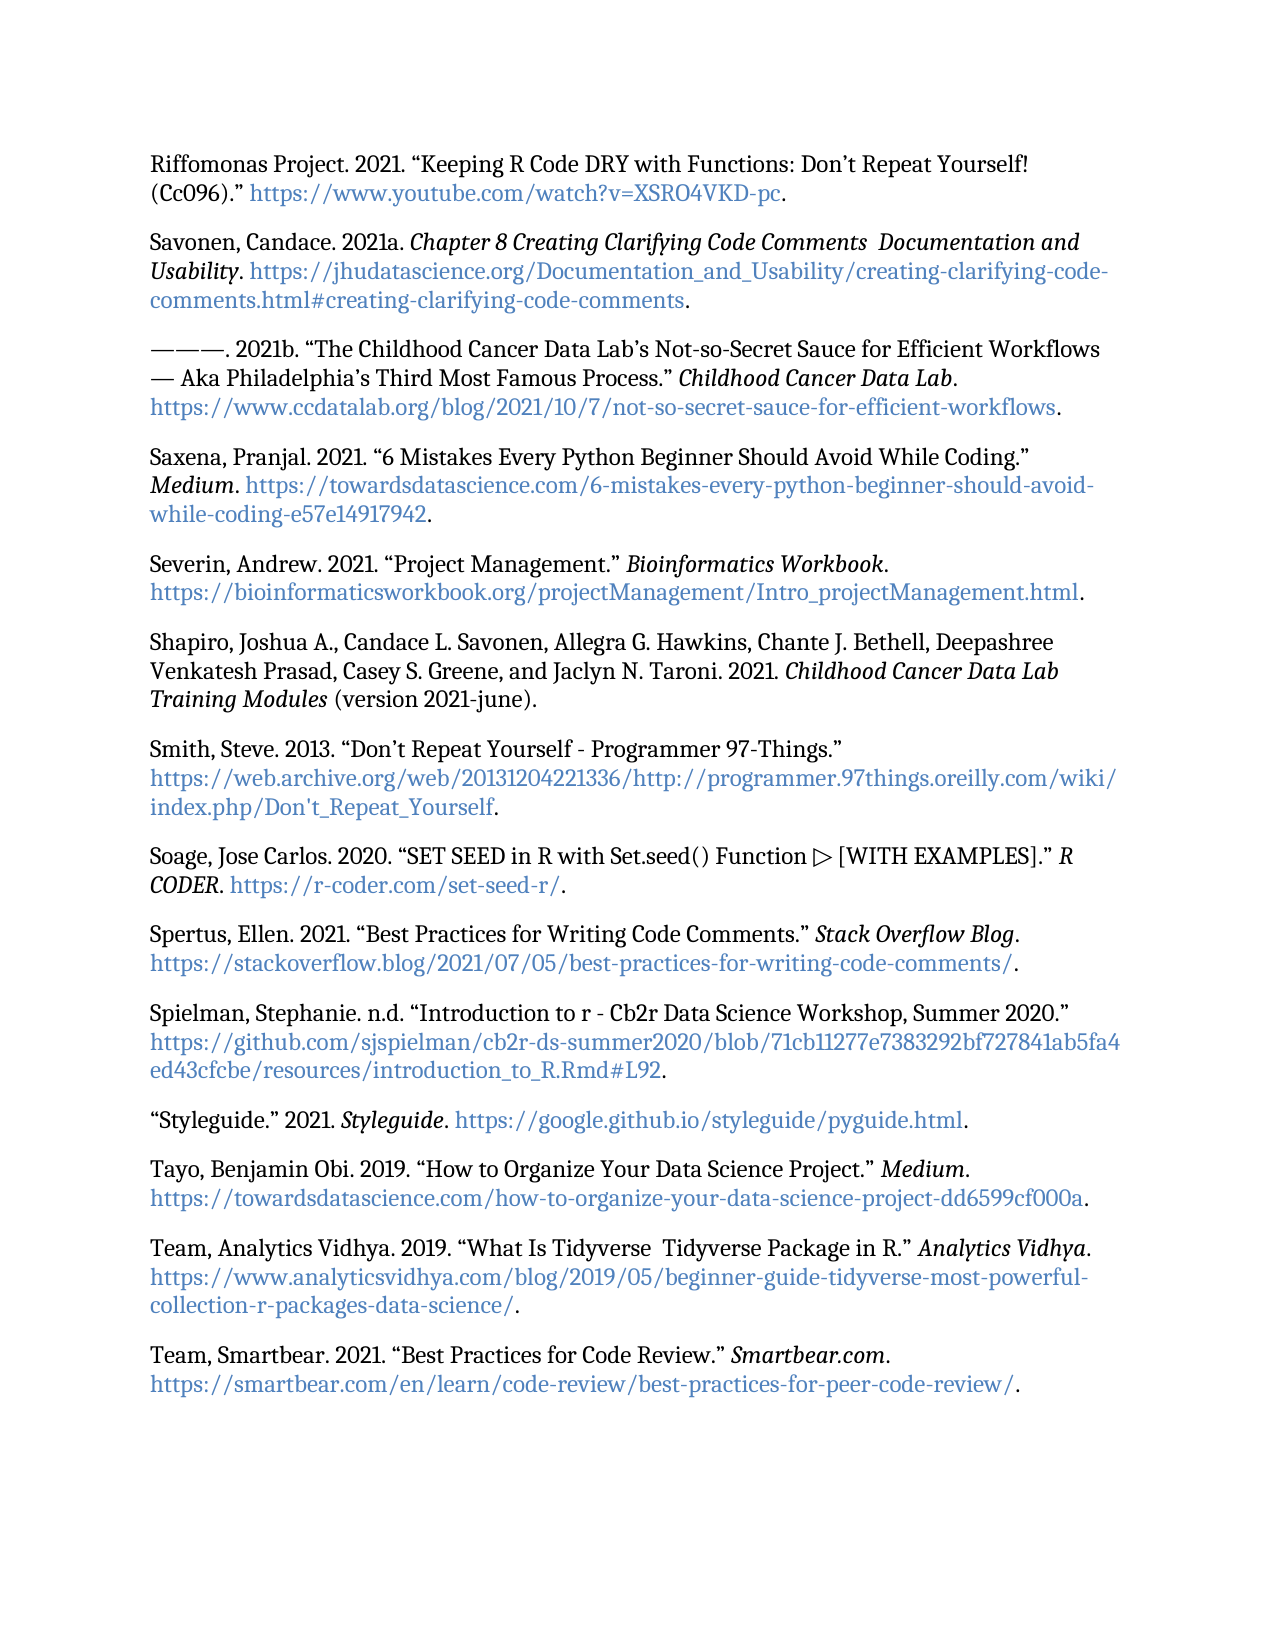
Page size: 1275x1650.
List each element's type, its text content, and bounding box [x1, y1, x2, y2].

text Team, Analytics Vidhya. 2019. “What Is Tidyverse Tidyverse Package in R.” Analytics Vidhya. https://www.analyticsvidhya.com/blog/2019/05/beginner-guide-tidyverse-most-powerful-collection-r-packages-data-science/. [150, 1234, 1125, 1320]
text “Styleguide.” 2021. Styleguide. https://google.github.io/styleguide/pyguide.html. [150, 1106, 1125, 1134]
text Savonen, Candace. 2021a. Chapter 8 Creating Clarifying Code Comments Documentation and Usability. https://jhudatascience.org/Documentation_and_Usability/creating-clarifying-code-comments.html#creating-clarifying-code-comments. [150, 228, 1125, 314]
text Team, Smartbear. 2021. “Best Practices for Code Review.” Smartbear.com. https://smartbear.com/en/learn/code-review/best-practices-for-peer-code-review/. [150, 1341, 1125, 1398]
text Severin, Andrew. 2021. “Project Management.” Bioinformatics Workbook. https://bioinformaticsworkbook.org/projectManagement/Intro_projectManagement.html. [150, 549, 1125, 607]
text Riffomonas Project. 2021. “Keeping R Code DRY with Functions: Don’t Repeat Yourself! (Cc096).” https://www.youtube.com/watch?v=XSRO4VKD-pc. [150, 150, 1125, 207]
text Spertus, Ellen. 2021. “Best Practices for Writing Code Comments.” Stack Overflow Blog. https://stackoverflow.blog/2021/07/05/best-practices-for-writing-code-comments/. [150, 920, 1125, 978]
text ———. 2021b. “The Childhood Cancer Data Lab’s Not-so-Secret Sauce for Efficient Workflows — Aka Philadelphia’s Third Most Famous Process.” Childhood Cancer Data Lab. https://www.ccdatalab.org/blog/2021/10/7/not-so-secret-sauce-for-efficient-workflows. [150, 335, 1125, 422]
text Saxena, Pranjal. 2021. “6 Mistakes Every Python Beginner Should Avoid While Coding.” Medium. https://towardsdatascience.com/6-mistakes-every-python-beginner-should-avoid-while-coding-e57e14917942. [150, 442, 1125, 529]
text Smith, Steve. 2013. “Don’t Repeat Yourself - Programmer 97-Things.” https://web.archive.org/web/20131204221336/http://programmer.97things.oreilly.com/wiki/index.php/Don't_Repeat_Yourself. [150, 735, 1125, 821]
text Shapiro, Joshua A., Candace L. Savonen, Allegra G. Hawkins, Chante J. Bethell, Deepashree Venkatesh Prasad, Casey S. Greene, and Jaclyn N. Taroni. 2021. Childhood Cancer Data Lab Training Modules (version 2021-june). [150, 628, 1125, 714]
text Soage, Jose Carlos. 2020. “SET SEED in R with Set.seed() Function ▷ [WITH EXAMPLES].” R CODER. https://r-coder.com/set-seed-r/. [150, 842, 1125, 899]
text Tayo, Benjamin Obi. 2019. “How to Organize Your Data Science Project.” Medium. https://towardsdatascience.com/how-to-organize-your-data-science-project-dd6599cf000a. [150, 1155, 1125, 1213]
text Spielman, Stephanie. n.d. “Introduction to r - Cb2r Data Science Workshop, Summer 2020.” https://github.com/sjspielman/cb2r-ds-summer2020/blob/71cb11277e7383292bf727841ab5fa4ed43cfcbe/resources/introduction_to_R.Rmd#L92. [150, 999, 1125, 1085]
